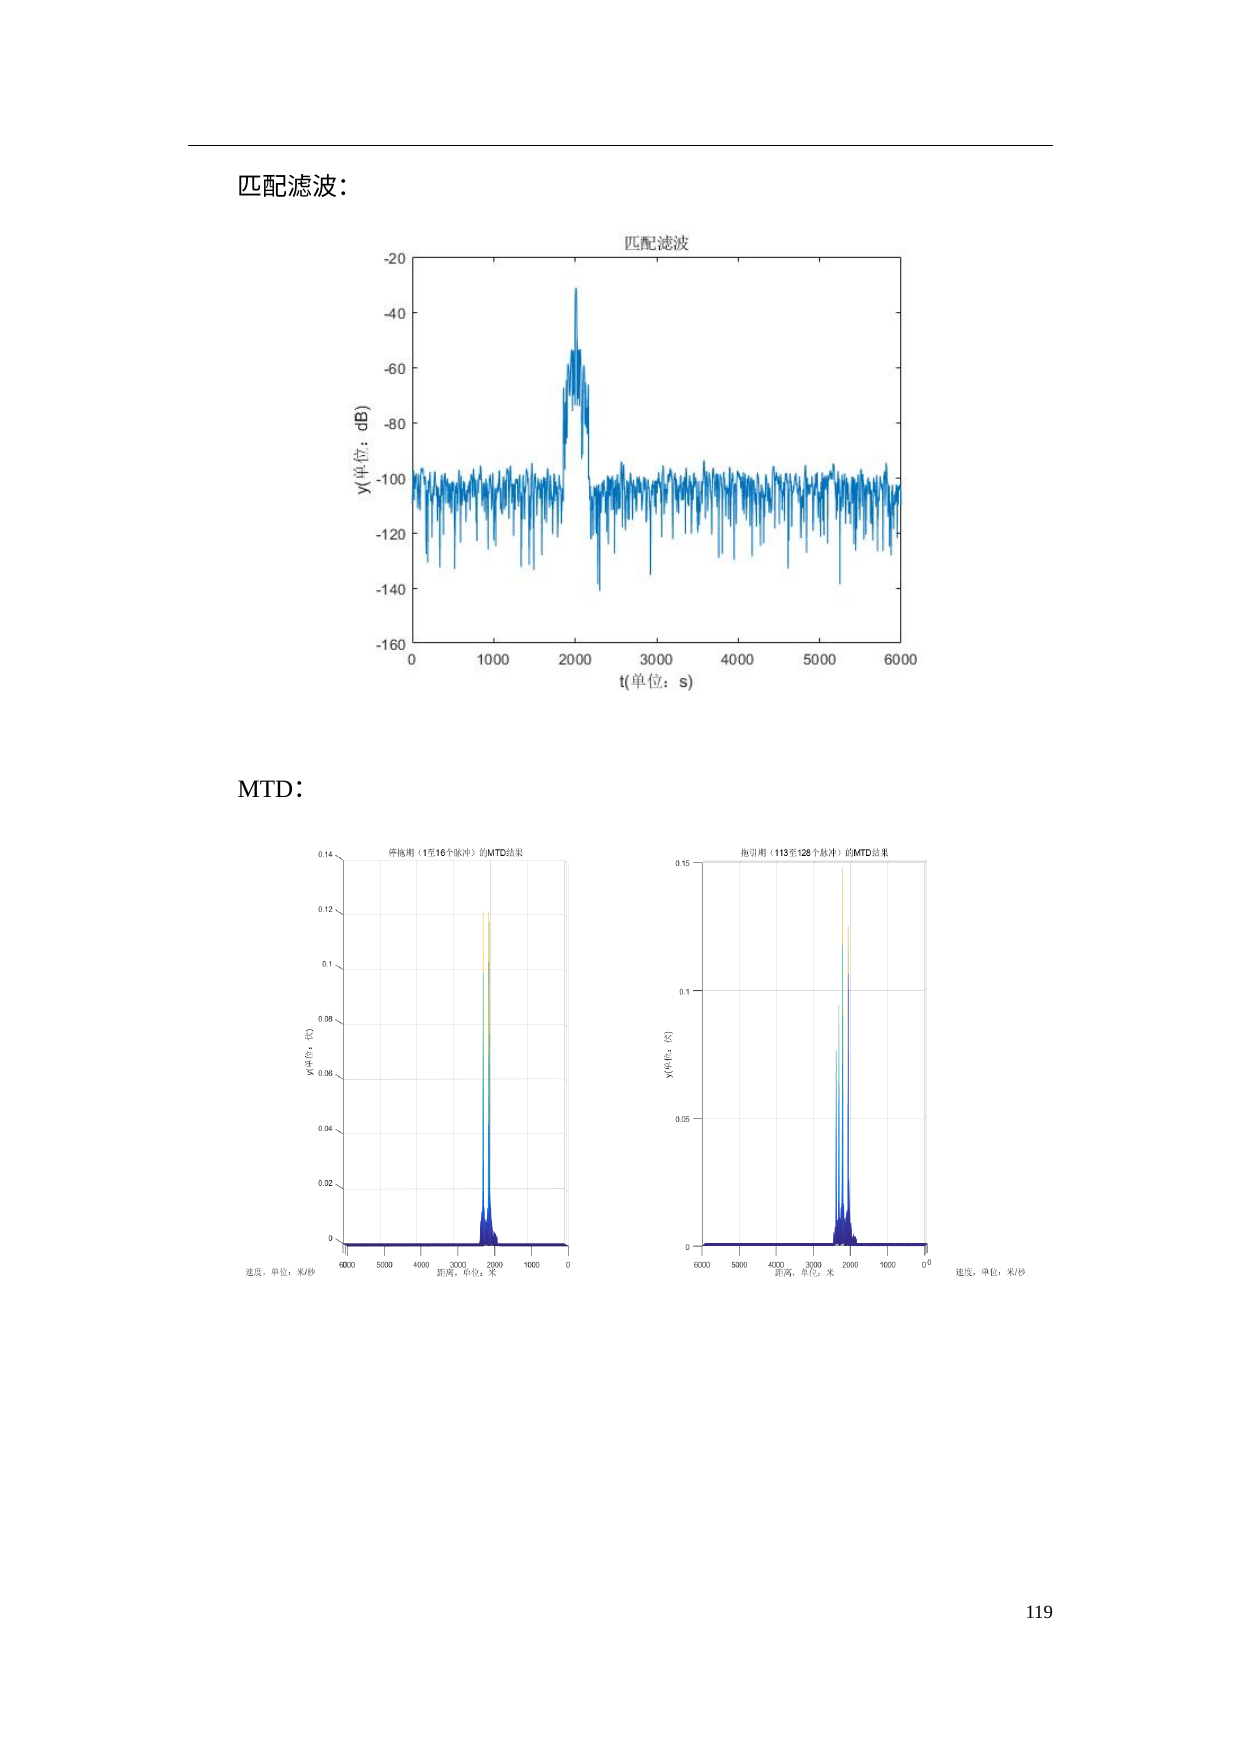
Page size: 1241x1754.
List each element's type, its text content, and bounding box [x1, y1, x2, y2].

picture [330, 222, 961, 695]
text MTD： [187, 767, 1053, 807]
text 匹配滤波： [187, 164, 1053, 204]
picture [237, 824, 1052, 1298]
